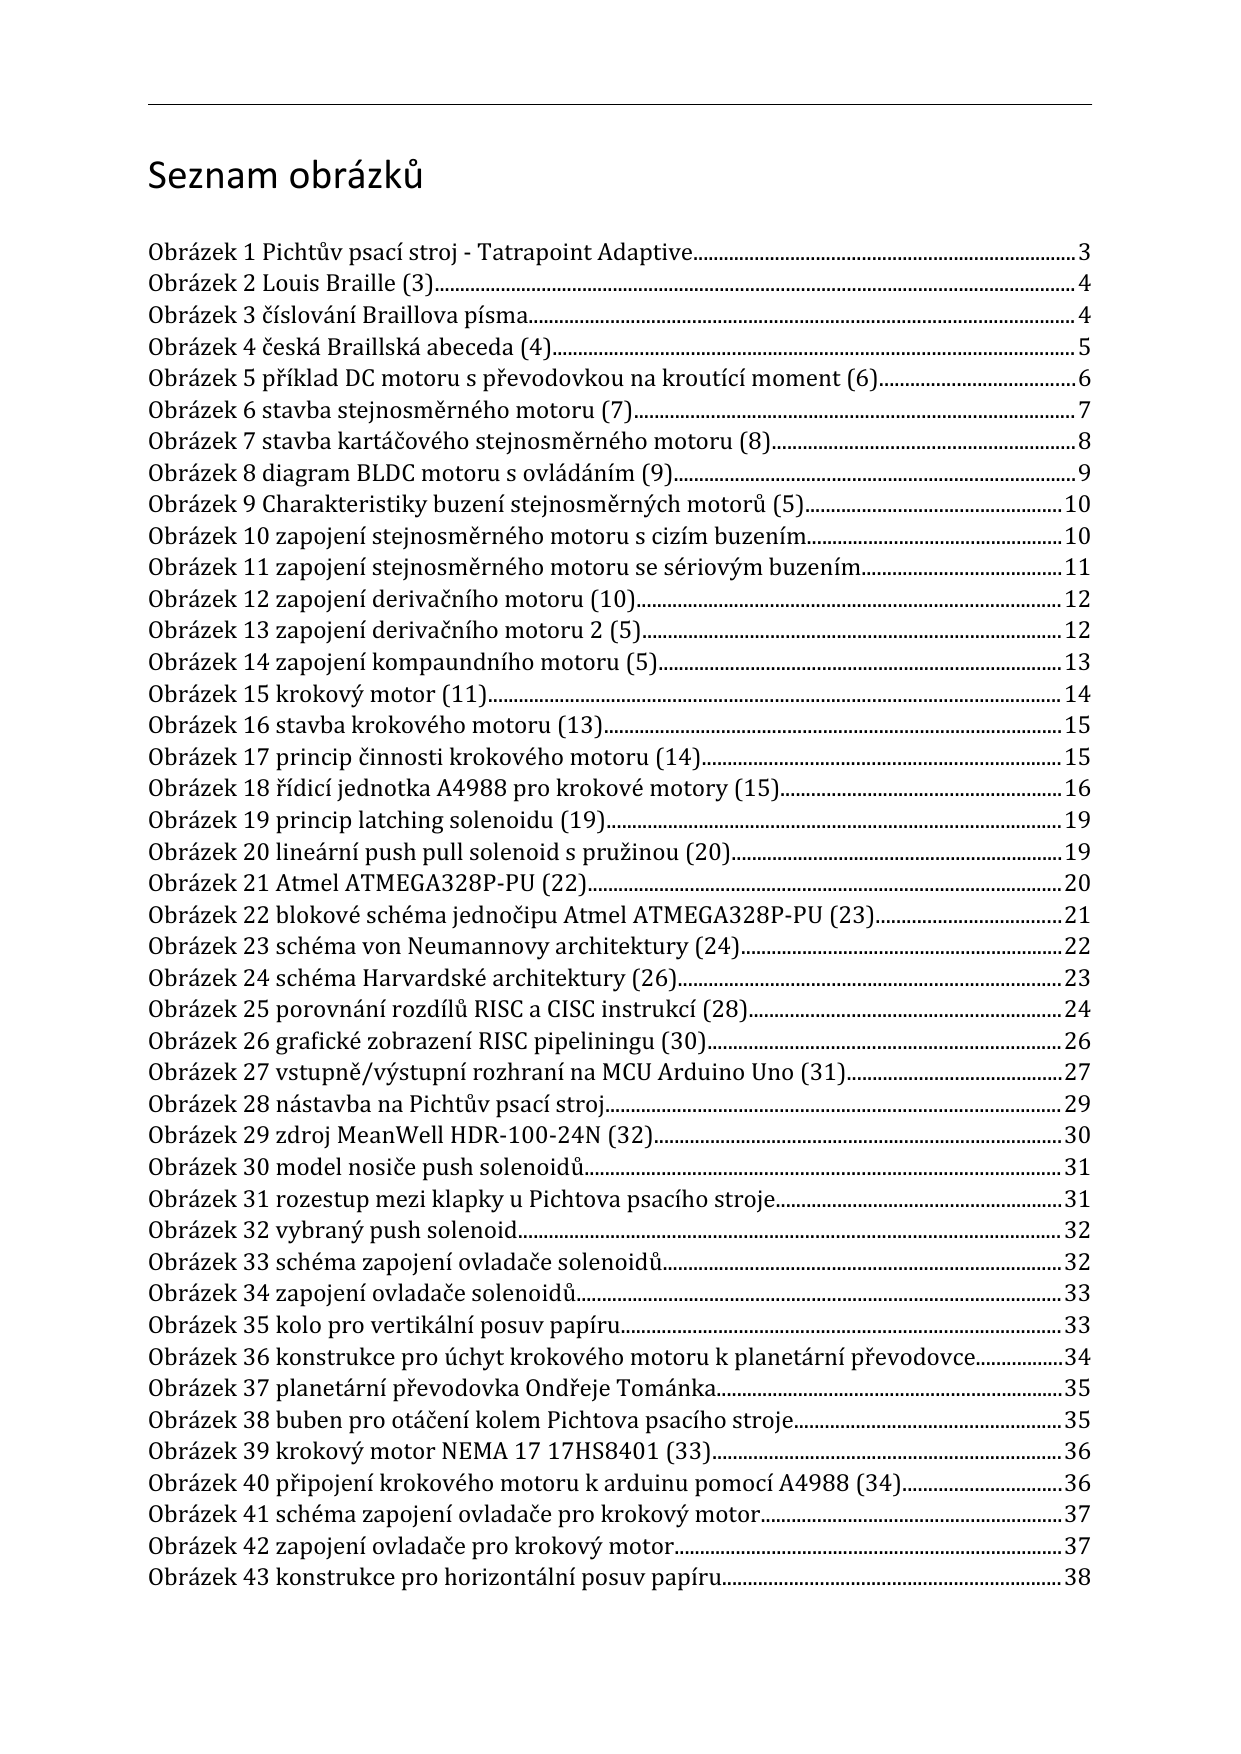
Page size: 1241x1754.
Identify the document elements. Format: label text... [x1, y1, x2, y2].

text Obrázek 6 stavba stejnosměrného motoru (7) 7 [148, 394, 1092, 423]
text Obrázek 31 rozestup mezi klapky u Pichtova psacího stroje 31 [148, 1183, 1092, 1213]
text Obrázek 23 schéma von Neumannovy architektury (24) 22 [148, 931, 1092, 960]
text Obrázek 19 princip latching solenoidu (19) 19 [148, 804, 1092, 834]
text Obrázek 34 zapojení ovladače solenoidů 33 [148, 1278, 1092, 1307]
text Obrázek 18 řídicí jednotka A4988 pro krokové motory (15) 16 [148, 773, 1092, 802]
text Obrázek 37 planetární převodovka Ondřeje Tománka 35 [148, 1373, 1092, 1402]
text Obrázek 9 Charakteristiky buzení stejnosměrných motorů (5) 10 [148, 489, 1092, 518]
text Obrázek 29 zdroj MeanWell HDR-100-24N (32) 30 [148, 1120, 1092, 1149]
text Obrázek 40 připojení krokového motoru k arduinu pomocí A4988 (34) 36 [148, 1467, 1092, 1497]
text Obrázek 10 zapojení stejnosměrného motoru s cizím buzením 10 [148, 521, 1092, 550]
text Obrázek 11 zapojení stejnosměrného motoru se sériovým buzením 11 [148, 552, 1092, 581]
text Obrázek 17 princip činnosti krokového motoru (14) 15 [148, 741, 1092, 771]
text Obrázek 38 buben pro otáčení kolem Pichtova psacího stroje 35 [148, 1404, 1092, 1433]
text Obrázek 4 česká Braillská abeceda (4) 5 [148, 331, 1092, 360]
text Obrázek 2 Louis Braille (3) 4 [148, 268, 1092, 297]
text Obrázek 36 konstrukce pro úchyt krokového motoru k planetární převodovce 34 [148, 1341, 1092, 1370]
text Obrázek 32 vybraný push solenoid 32 [148, 1215, 1092, 1244]
text Obrázek 30 model nosiče push solenoidů 31 [148, 1152, 1092, 1181]
text Obrázek 39 krokový motor NEMA 17 17HS8401 (33) 36 [148, 1436, 1092, 1465]
text Seznam obrázků [148, 148, 1092, 198]
text Obrázek 42 zapojení ovladače pro krokový motor 37 [148, 1531, 1092, 1560]
text Obrázek 43 konstrukce pro horizontální posuv papíru 38 [148, 1562, 1092, 1591]
text Obrázek 28 nástavba na Pichtův psací stroj 29 [148, 1089, 1092, 1118]
text Obrázek 25 porovnání rozdílů RISC a CISC instrukcí (28) 24 [148, 994, 1092, 1023]
text Obrázek 26 grafické zobrazení RISC pipeliningu (30) 26 [148, 1026, 1092, 1055]
text Obrázek 12 zapojení derivačního motoru (10) 12 [148, 584, 1092, 613]
text Obrázek 41 schéma zapojení ovladače pro krokový motor 37 [148, 1499, 1092, 1528]
text Obrázek 5 příklad DC motoru s převodovkou na kroutící moment (6) 6 [148, 363, 1092, 392]
text Obrázek 15 krokový motor (11) 14 [148, 678, 1092, 708]
text Obrázek 7 stavba kartáčového stejnosměrného motoru (8) 8 [148, 426, 1092, 455]
text Obrázek 22 blokové schéma jednočipu Atmel ATMEGA328P-PU (23) 21 [148, 899, 1092, 928]
text Obrázek 1 Pichtův psací stroj - Tatrapoint Adaptive 3 [148, 236, 1092, 266]
text Obrázek 24 schéma Harvardské architektury (26) 23 [148, 962, 1092, 992]
text Obrázek 20 lineární push pull solenoid s pružinou (20) 19 [148, 836, 1092, 865]
text Obrázek 13 zapojení derivačního motoru 2 (5) 12 [148, 615, 1092, 644]
text Obrázek 3 číslování Braillova písma 4 [148, 299, 1092, 329]
text Obrázek 16 stavba krokového motoru (13) 15 [148, 710, 1092, 739]
text Obrázek 33 schéma zapojení ovladače solenoidů 32 [148, 1246, 1092, 1276]
text Obrázek 14 zapojení kompaundního motoru (5) 13 [148, 647, 1092, 676]
text Obrázek 8 diagram BLDC motoru s ovládáním (9) 9 [148, 457, 1092, 487]
text Obrázek 27 vstupně/výstupní rozhraní na MCU Arduino Uno (31) 27 [148, 1057, 1092, 1086]
text Obrázek 35 kolo pro vertikální posuv papíru 33 [148, 1309, 1092, 1339]
text Obrázek 21 Atmel ATMEGA328P-PU (22) 20 [148, 868, 1092, 897]
